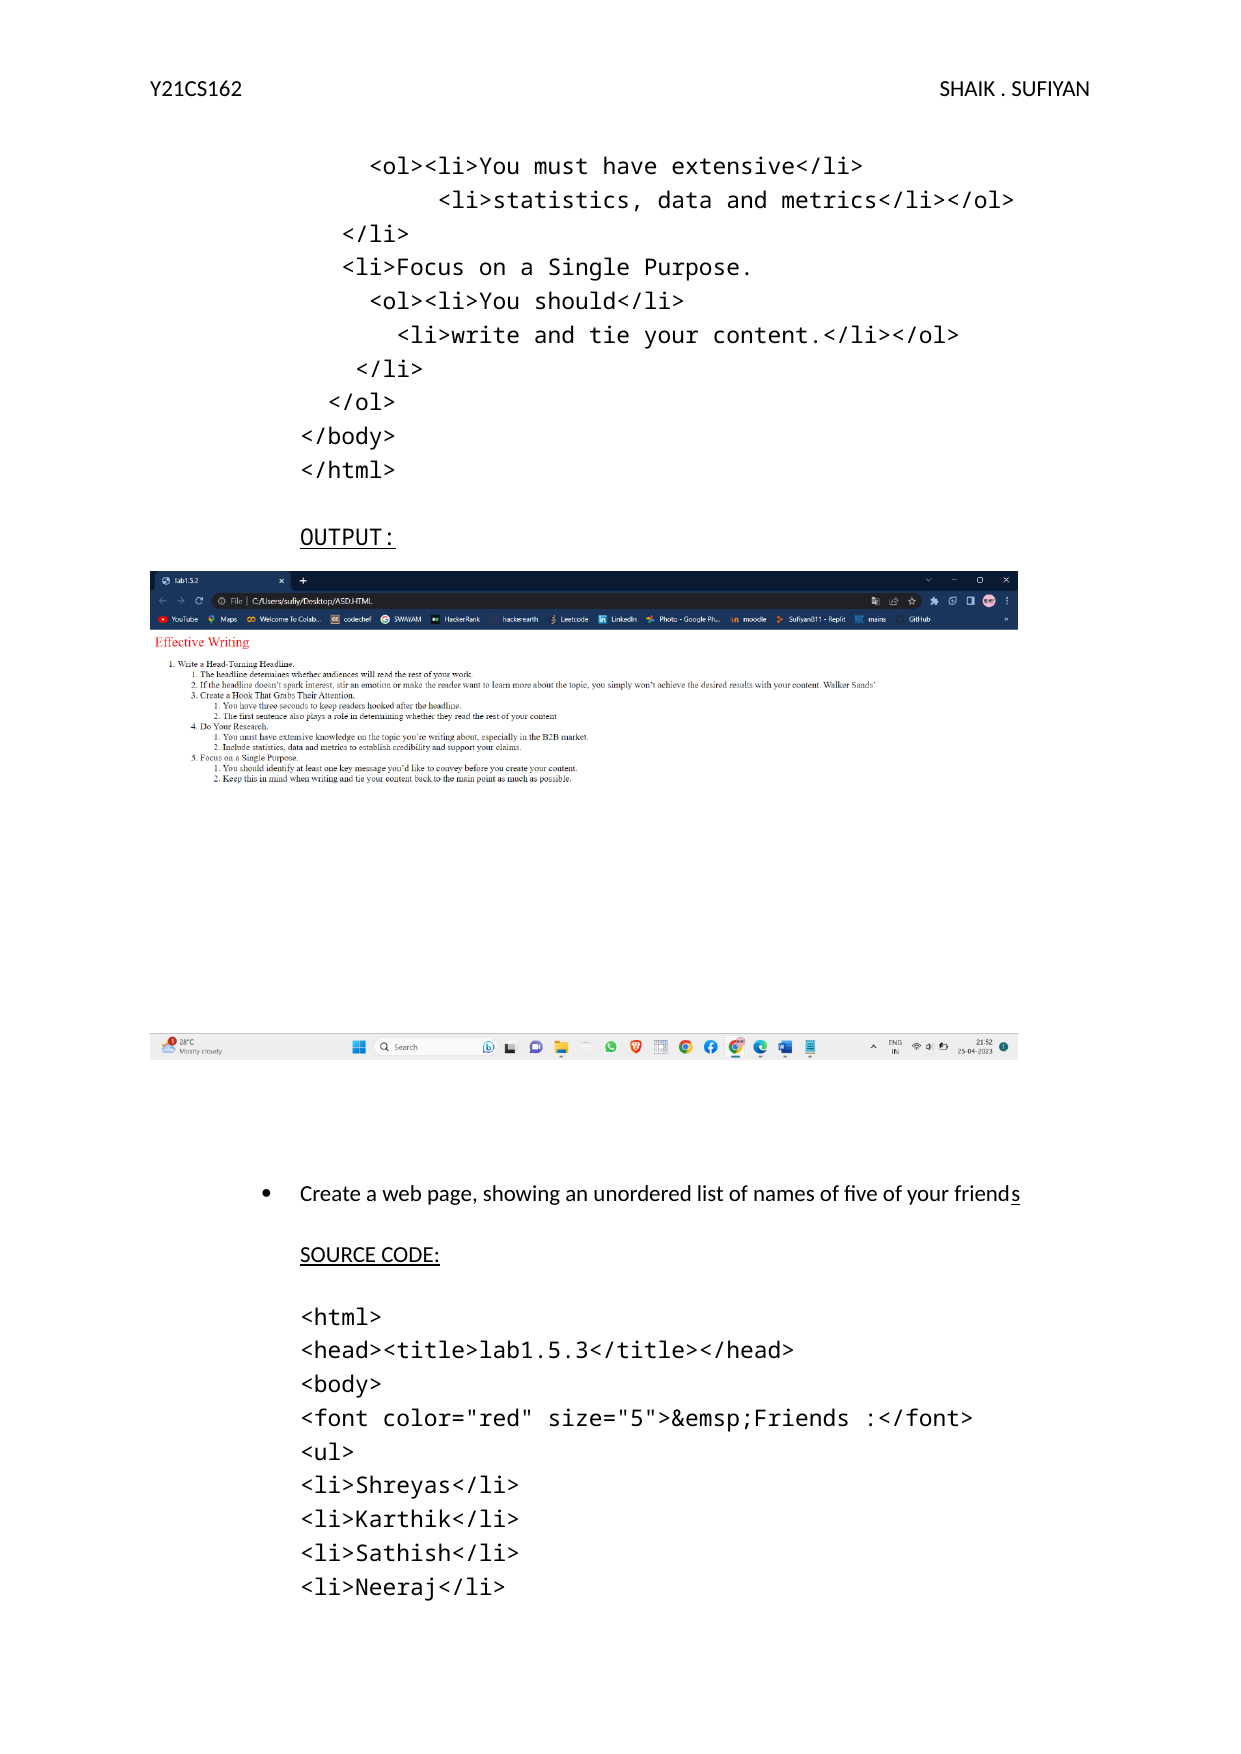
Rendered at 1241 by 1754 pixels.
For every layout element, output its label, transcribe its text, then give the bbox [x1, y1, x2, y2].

list <html> [300, 1300, 1090, 1332]
list <head><title>lab1.5.3</title></head> [300, 1334, 1090, 1365]
list <body> [300, 1368, 1090, 1399]
list <li>statistics, data and metrics</li></ol> [300, 184, 1090, 215]
list <li>Focus on a Single Purpose. [300, 251, 1090, 282]
list SOURCE CODE: [300, 1240, 1090, 1268]
list <ol><li>You must have extensive</li> [300, 150, 1090, 181]
list </body> [300, 420, 1090, 451]
list </html> [300, 454, 1090, 485]
list <li>Neeraj</li> [300, 1570, 1090, 1602]
list <ol><li>You should</li> [300, 285, 1090, 316]
list <li>Sathish</li> [300, 1537, 1090, 1568]
list <font color="red" size="5">&emsp;Friends :</font> [300, 1402, 1090, 1433]
list <ul> [300, 1435, 1090, 1467]
list <li>write and tie your content.</li></ol> [300, 319, 1090, 350]
list </li> [300, 352, 1090, 384]
picture [150, 571, 1018, 1060]
list Create a web page, showing an unordered list of names of five of your friends [262, 1179, 1090, 1208]
list <li>Shreyas</li> [300, 1469, 1090, 1500]
list </ol> [300, 386, 1090, 417]
list OUTPUT: [300, 521, 1090, 552]
list </li> [300, 217, 1090, 249]
list <li>Karthik</li> [300, 1503, 1090, 1534]
